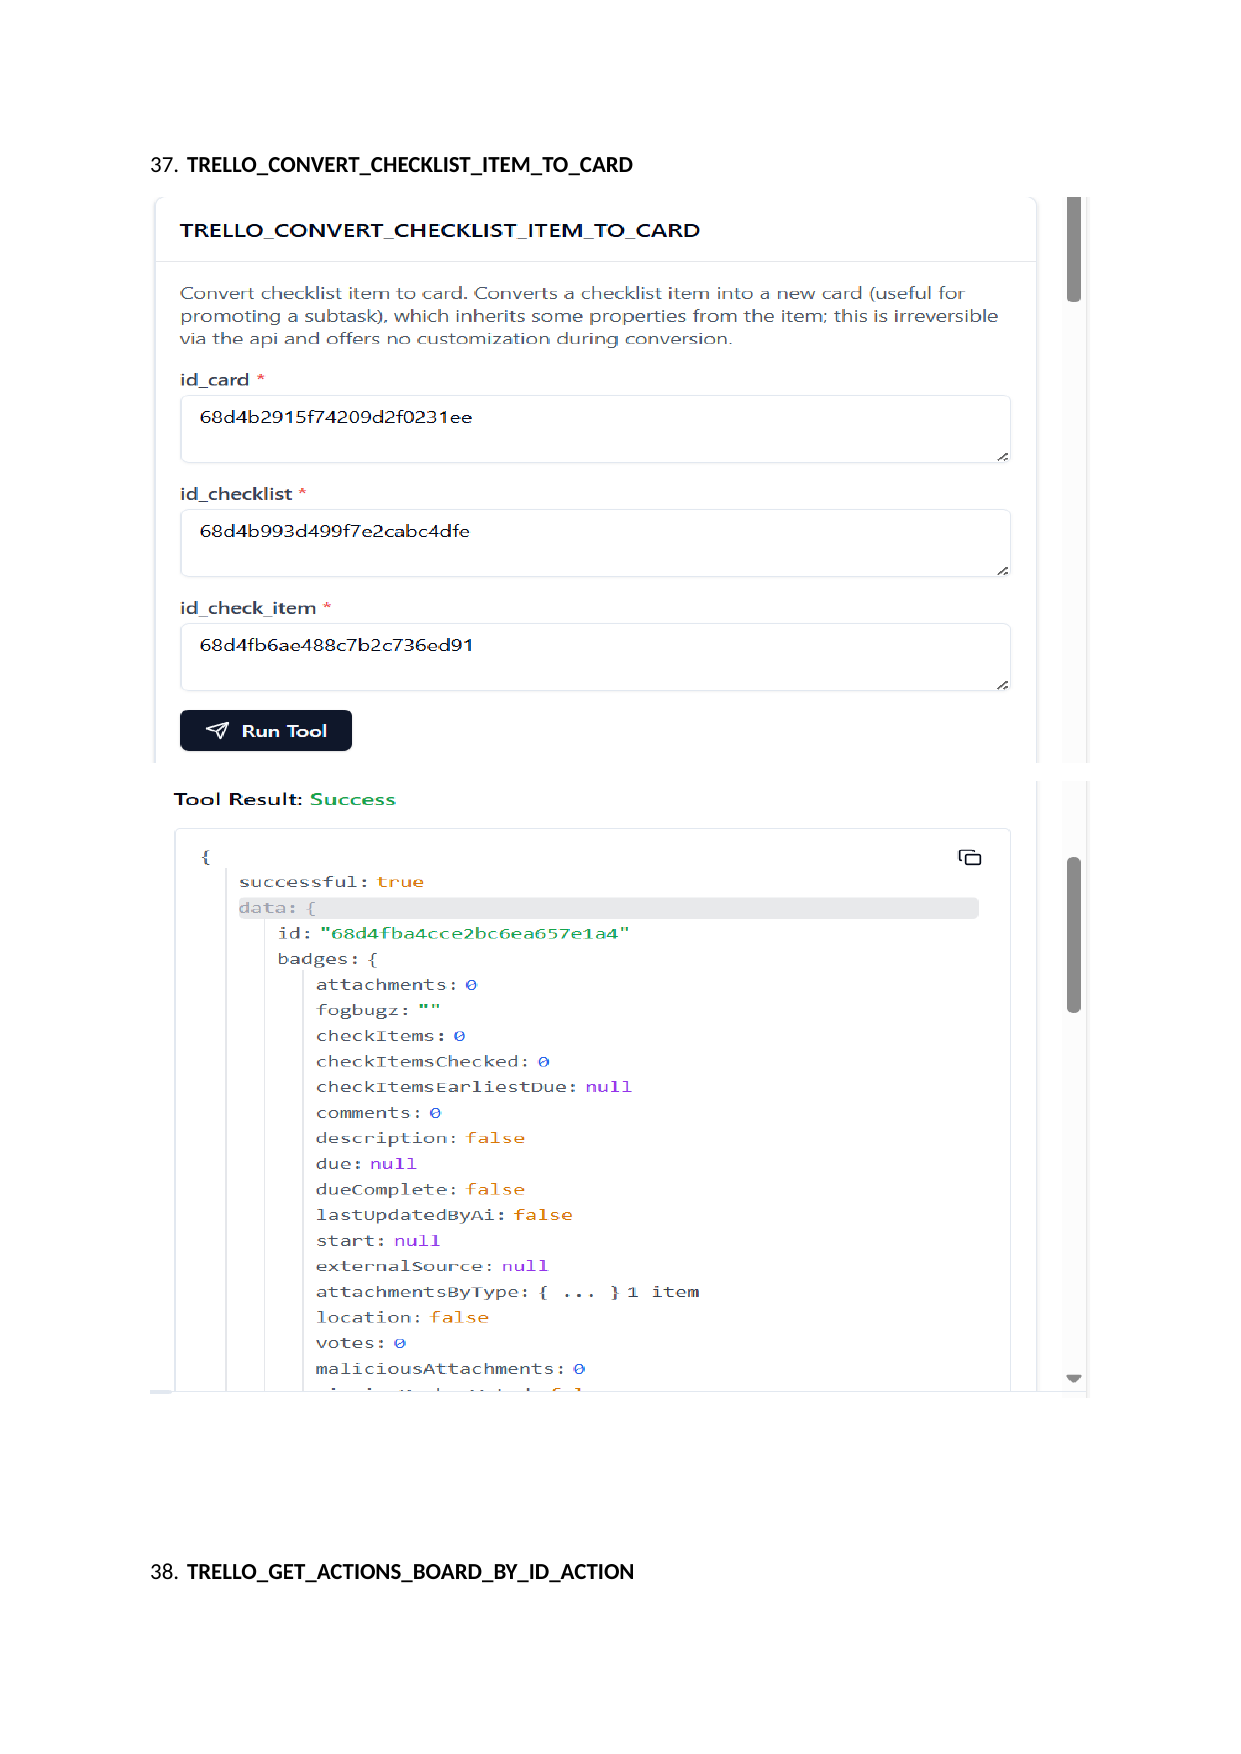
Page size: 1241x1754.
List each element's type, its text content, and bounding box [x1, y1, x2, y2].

picture [150, 197, 1091, 763]
picture [150, 781, 1091, 1398]
text 38. TRELLO_GET_ACTIONS_BOARD_BY_ID_ACTION [150, 1557, 1090, 1585]
text 37. TRELLO_CONVERT_CHECKLIST_ITEM_TO_CARD [150, 150, 1090, 178]
